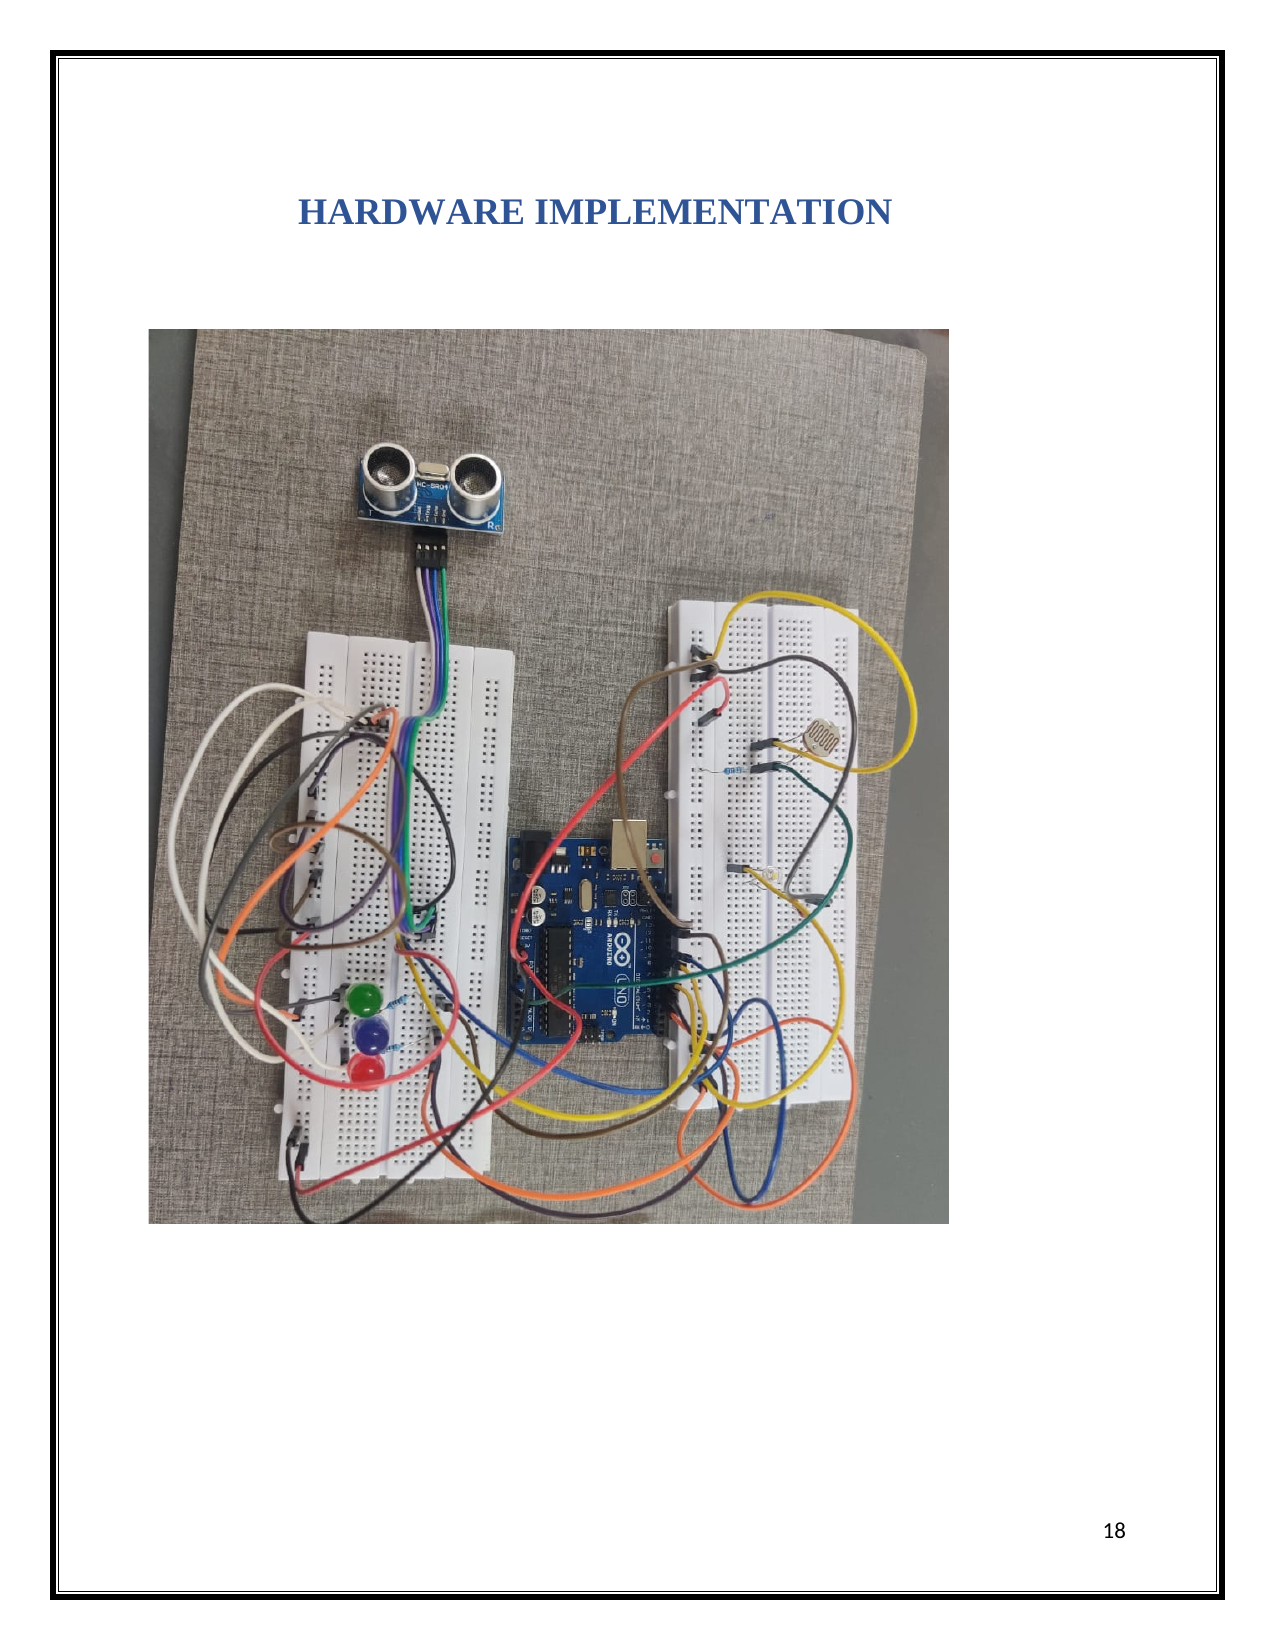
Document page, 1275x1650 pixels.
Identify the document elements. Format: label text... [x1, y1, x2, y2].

text HARDWARE IMPLEMENTATION [148, 189, 1042, 233]
picture [148, 329, 949, 1224]
